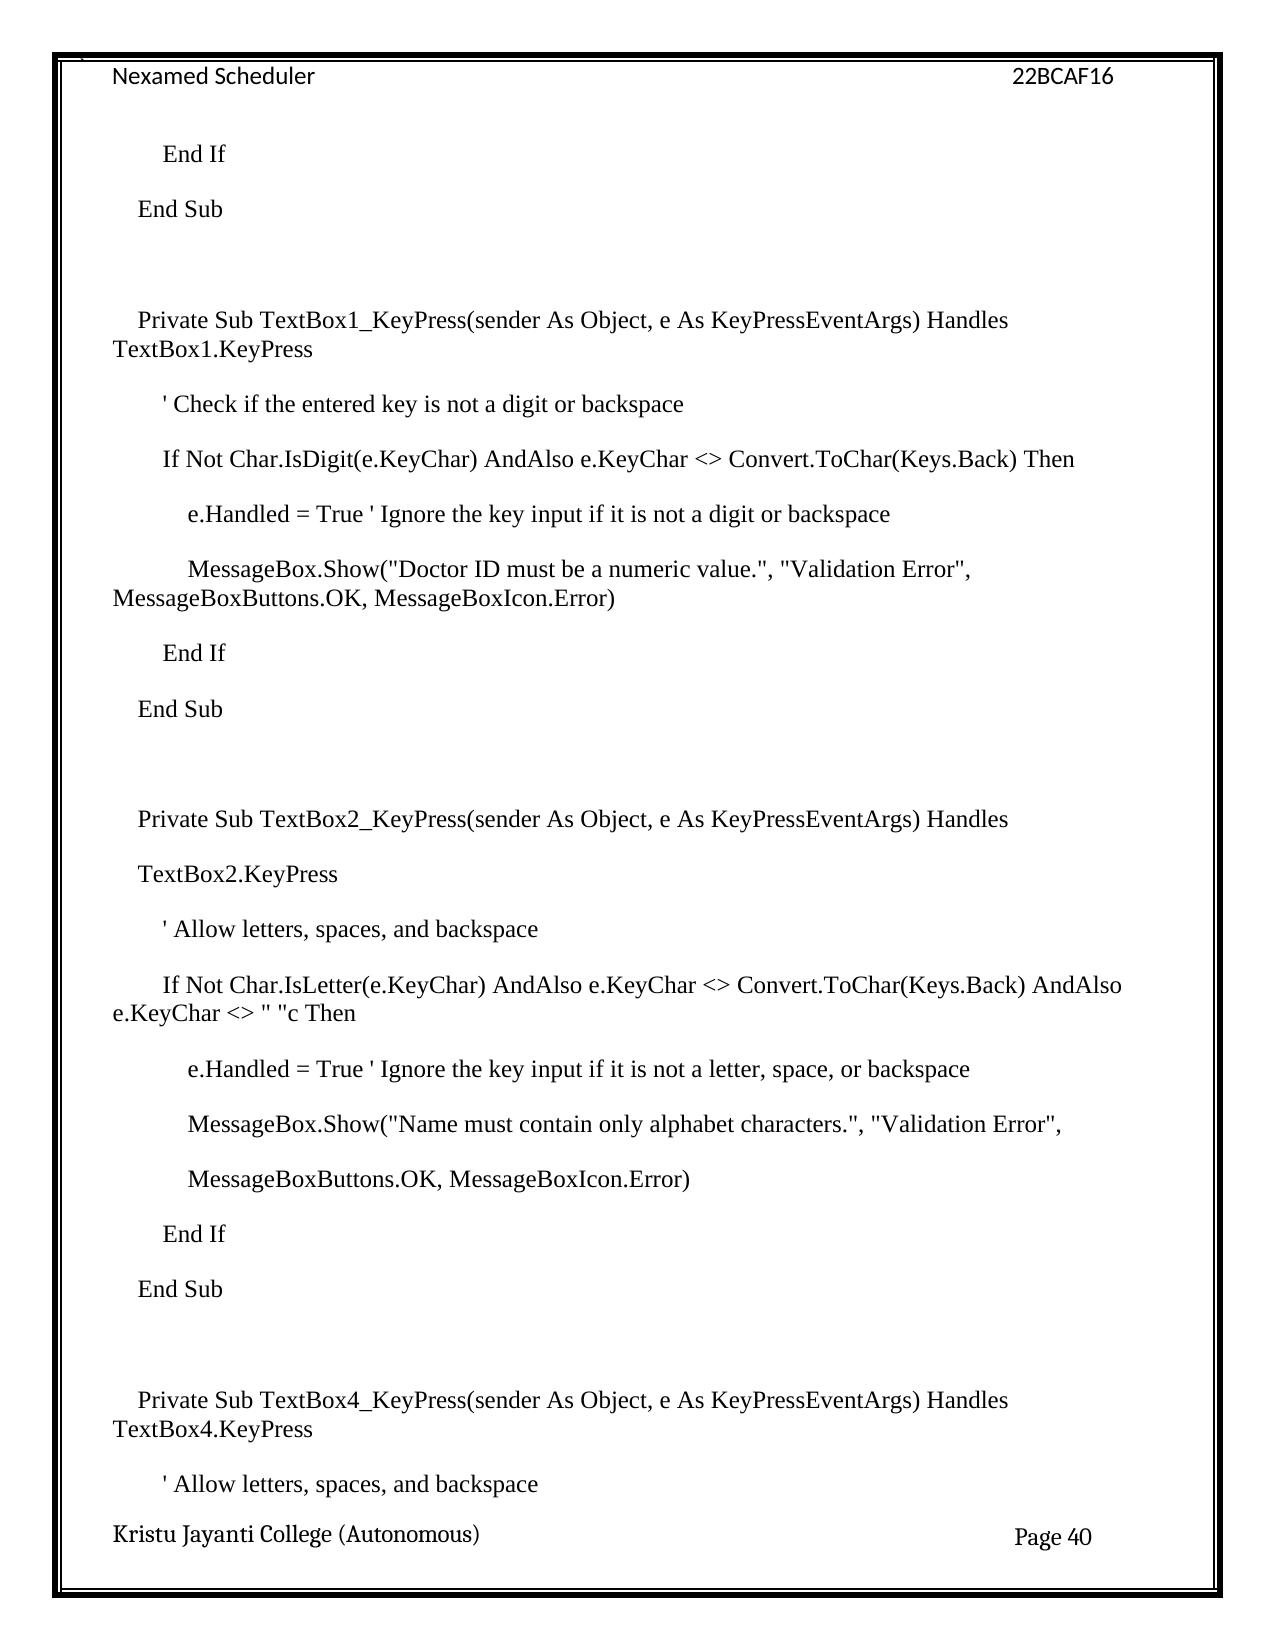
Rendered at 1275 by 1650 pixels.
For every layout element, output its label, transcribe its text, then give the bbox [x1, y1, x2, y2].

text e.Handled = True ' Ignore the key input if it is not a digit or backspace [112, 499, 1189, 528]
text TextBox2.KeyPress [112, 859, 1189, 888]
text End Sub [112, 1274, 1189, 1303]
text End Sub [112, 694, 1189, 722]
text If Not Char.IsLetter(e.KeyChar) AndAlso e.KeyChar <> Convert.ToChar(Keys.Back) AndAlso e.KeyChar <> " "c Then [112, 970, 1189, 1027]
text If Not Char.IsDigit(e.KeyChar) AndAlso e.KeyChar <> Convert.ToChar(Keys.Back) Then [112, 444, 1189, 473]
text MessageBox.Show("Doctor ID must be a numeric value.", "Validation Error", MessageBoxButtons.OK, MessageBoxIcon.Error) [112, 554, 1189, 612]
text MessageBox.Show("Name must contain only alphabet characters.", "Validation Error", [112, 1109, 1189, 1138]
text End If [112, 638, 1189, 667]
text Private Sub TextBox2_KeyPress(sender As Object, e As KeyPressEventArgs) Handles [112, 804, 1189, 833]
text End Sub [112, 194, 1189, 223]
text End If [112, 1219, 1189, 1248]
text MessageBoxButtons.OK, MessageBoxIcon.Error) [112, 1164, 1189, 1193]
text End If [112, 139, 1189, 168]
text Private Sub TextBox1_KeyPress(sender As Object, e As KeyPressEventArgs) Handles TextBox1.KeyPress [112, 305, 1189, 362]
text ' Allow letters, spaces, and backspace [112, 1469, 1189, 1498]
text ' Allow letters, spaces, and backspace [112, 914, 1189, 943]
text e.Handled = True ' Ignore the key input if it is not a letter, space, or backspace [112, 1054, 1189, 1082]
text Private Sub TextBox4_KeyPress(sender As Object, e As KeyPressEventArgs) Handles TextBox4.KeyPress [112, 1385, 1189, 1442]
text ' Check if the entered key is not a digit or backspace [112, 389, 1189, 418]
